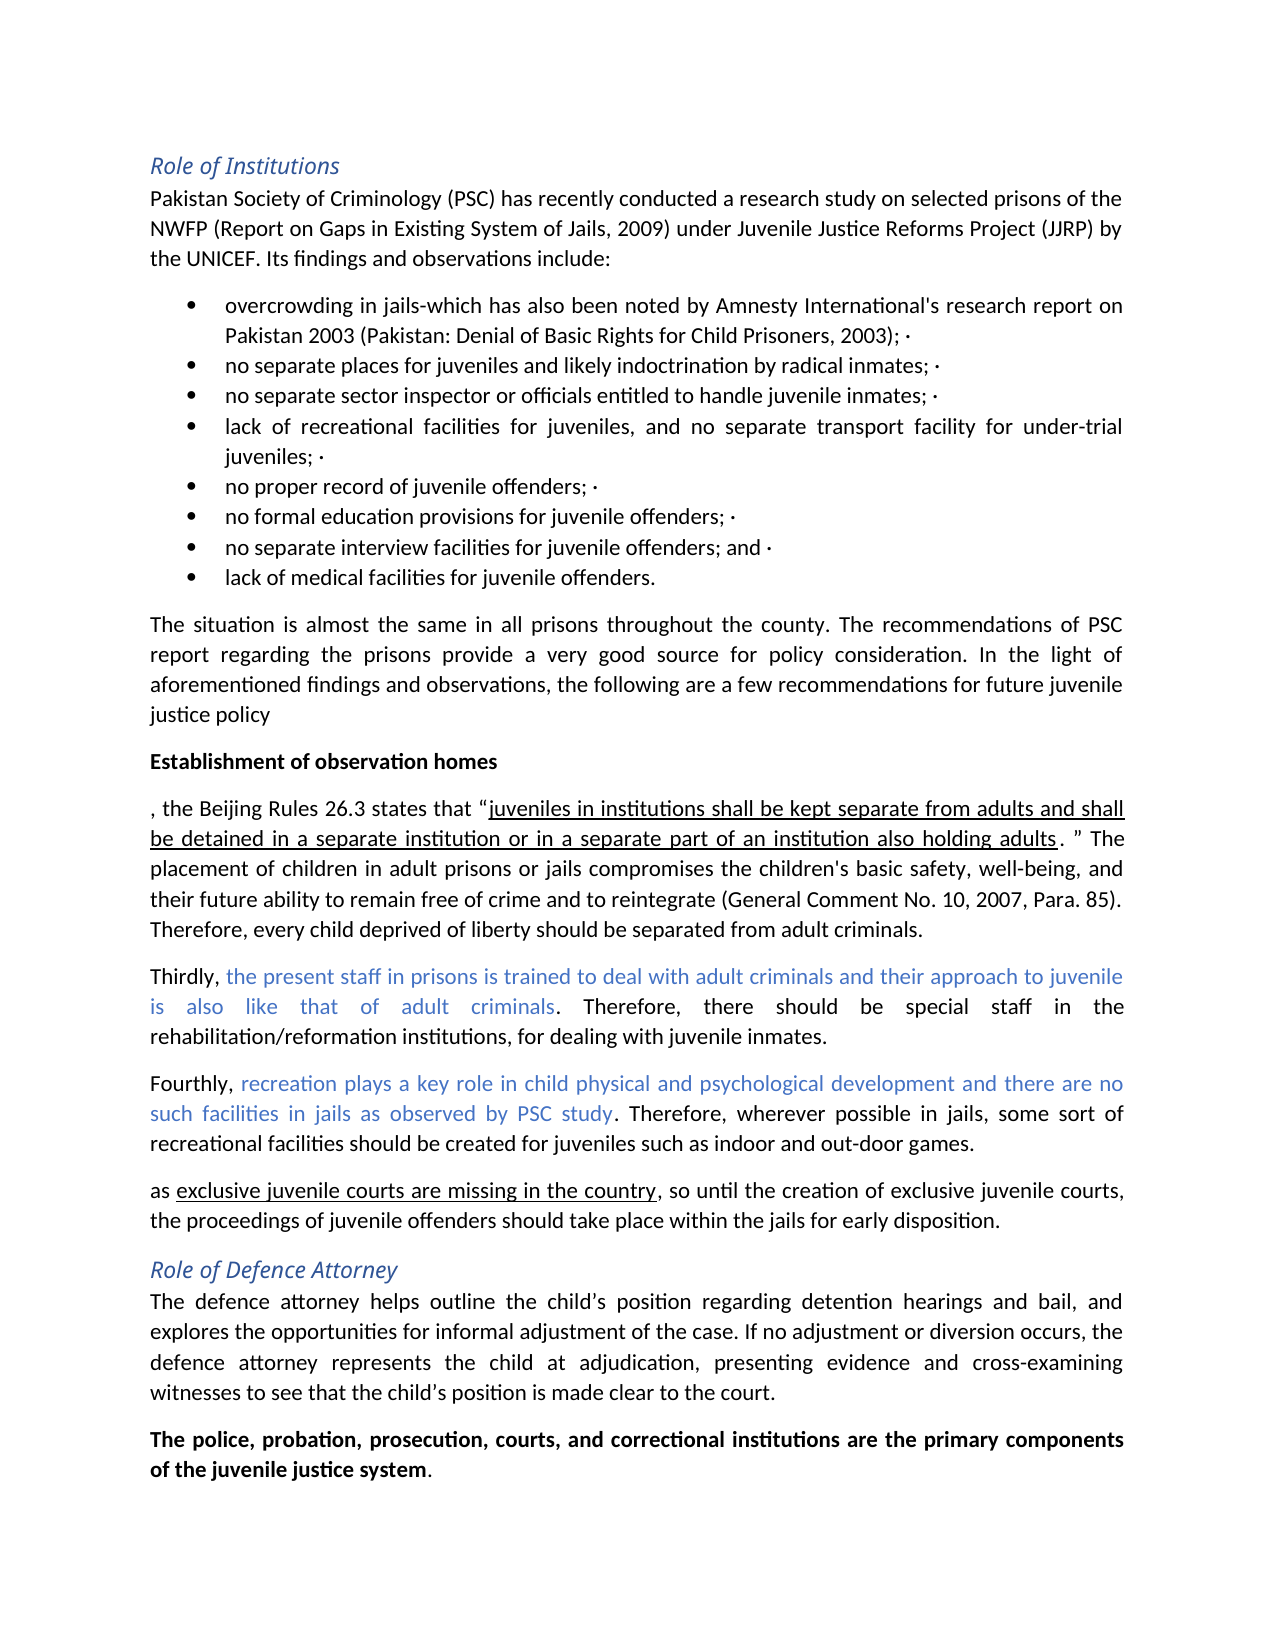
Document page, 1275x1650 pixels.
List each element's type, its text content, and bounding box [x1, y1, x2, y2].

list no separate places for juveniles and likely indoctrination by radical inmates; · [187, 351, 1125, 379]
list overcrowding in jails-which has also been noted by Amnesty International's research report on Pakistan 2003 (Pakistan: Denial of Basic Rights for Child Prisoners, 2003); · [187, 291, 1125, 349]
text Thirdly, the present staff in prisons is trained to deal with adult criminals and their approach to juvenile is also like that of adult criminals. Therefore, there should be special staff in the rehabilitation/reformation institutions, for dealing with juvenile inmates. [150, 962, 1125, 1050]
text Fourthly, recreation plays a key role in child physical and psychological development and there are no such facilities in jails as observed by PSC study. Therefore, wherever possible in jails, some sort of recreational facilities should be created for juveniles such as indoor and out-door games. [150, 1069, 1125, 1158]
list no proper record of juvenile offenders; · [187, 472, 1125, 500]
text as exclusive juvenile courts are missing in the country, so until the creation of exclusive juvenile courts, the proceedings of juvenile offenders should take place within the jails for early disposition. [150, 1176, 1125, 1235]
text Establishment of observation homes [150, 747, 1125, 775]
text The defence attorney helps outline the child’s position regarding detention hearings and bail, and explores the opportunities for informal adjustment of the case. If no adjustment or diversion occurs, the defence attorney represents the child at adjudication, presenting evidence and cross-examining witnesses to see that the child’s position is made clear to the court. [150, 1287, 1125, 1406]
list no separate interview facilities for juvenile offenders; and · [187, 533, 1125, 561]
list no separate sector inspector or officials entitled to handle juvenile inmates; · [187, 382, 1125, 410]
text , the Beijing Rules 26.3 states that “juveniles in institutions shall be kept separate from adults and shall be detained in a separate institution or in a separate part of an institution also holding adults. ” The placement of children in adult prisons or jails compromises the children's basic safety, well-being, and their future ability to remain free of crime and to reintegrate (General Comment No. 10, 2007, Para. 85). Therefore, every child deprived of liberty should be separated from adult criminals. [150, 794, 1125, 943]
list lack of recreational facilities for juveniles, and no separate transport facility for under-trial juveniles; · [187, 412, 1125, 470]
subtitle Role of Institutions [150, 150, 1125, 181]
subtitle Role of Defence Attorney [150, 1253, 1125, 1285]
list no formal education provisions for juvenile offenders; · [187, 502, 1125, 531]
text The situation is almost the same in all prisons throughout the county. The recommendations of PSC report regarding the prisons provide a very good source for policy consideration. In the light of aforementioned findings and observations, the following are a few recommendations for future juvenile justice policy [150, 610, 1125, 728]
text Pakistan Society of Criminology (PSC) has recently conducted a research study on selected prisons of the NWFP (Report on Gaps in Existing System of Jails, 2009) under Juvenile Justice Reforms Project (JJRP) by the UNICEF. Its findings and observations include: [150, 184, 1125, 272]
text The police, probation, prosecution, courts, and correctional institutions are the primary components of the juvenile justice system. [150, 1425, 1125, 1483]
list lack of medical facilities for juvenile offenders. [187, 563, 1125, 591]
